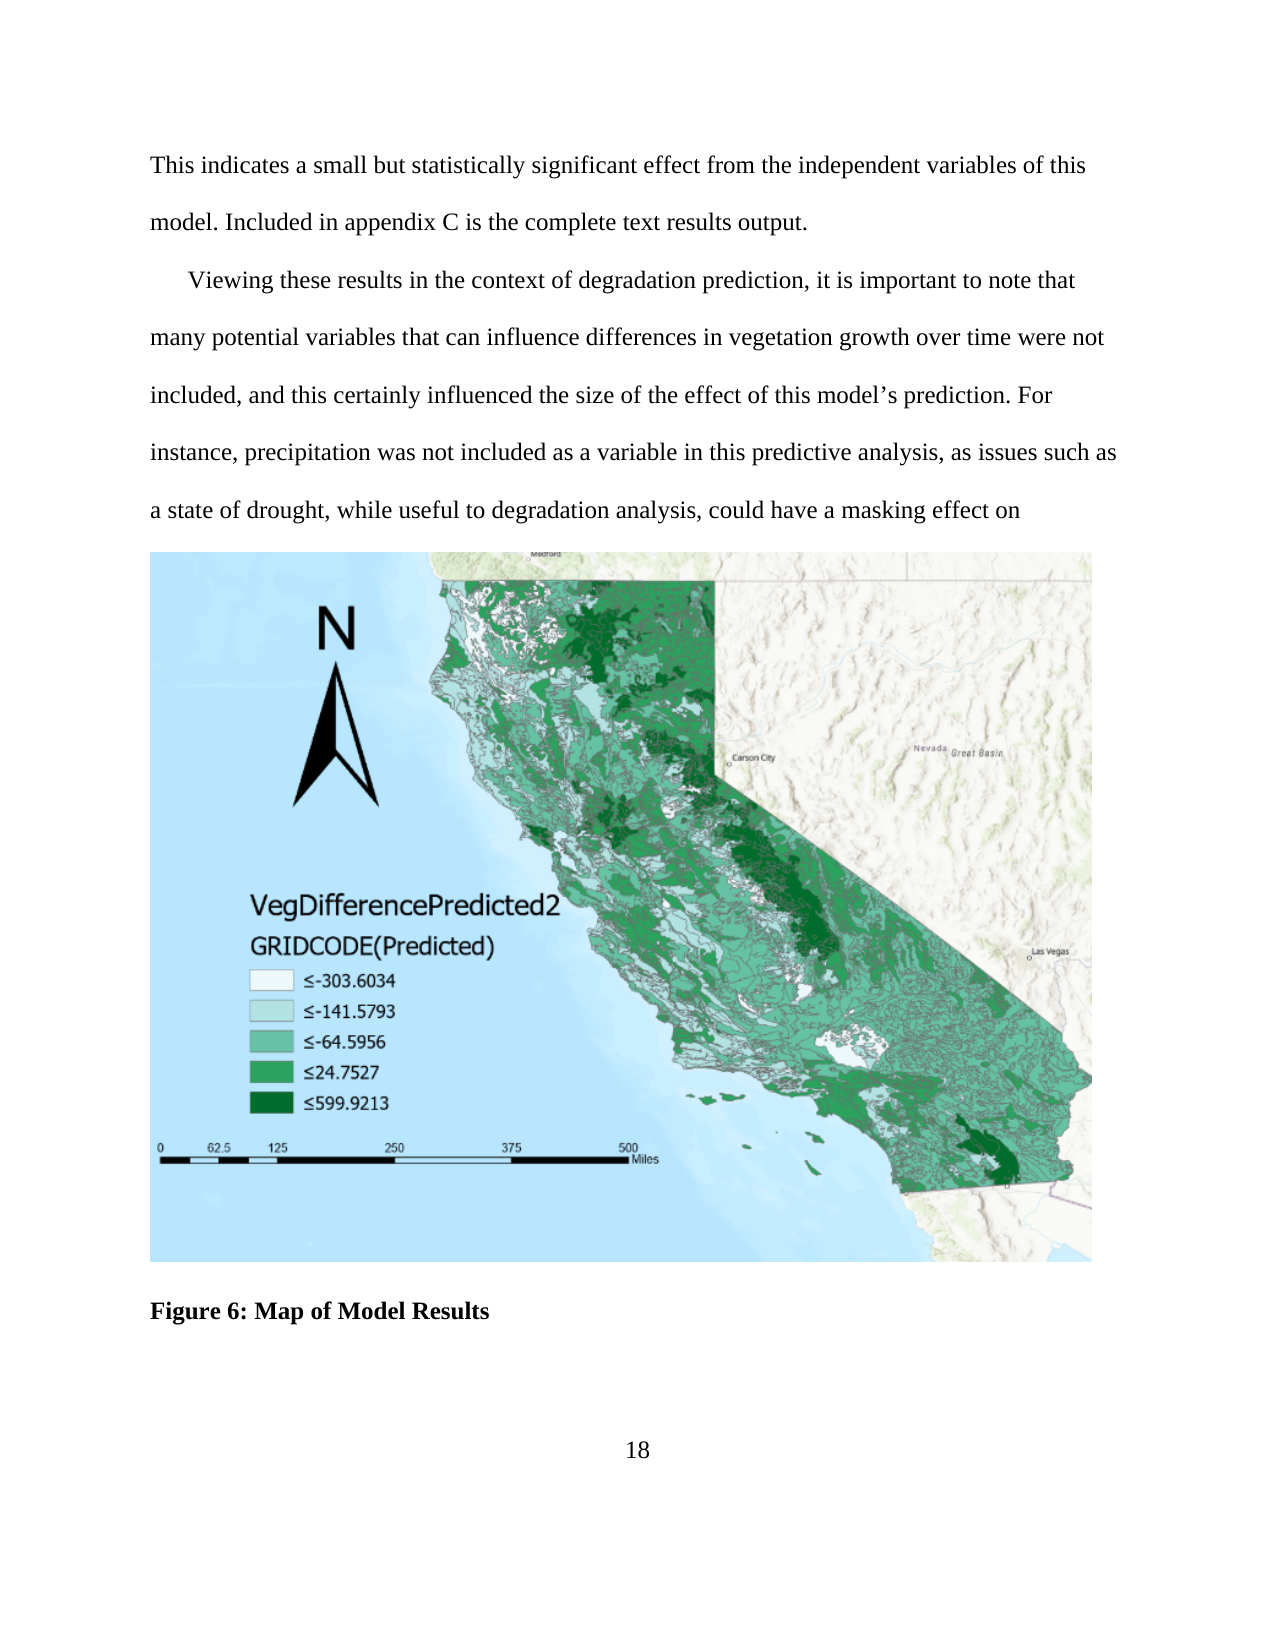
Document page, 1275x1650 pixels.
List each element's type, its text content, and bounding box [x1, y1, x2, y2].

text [150, 150, 1125, 236]
picture [150, 552, 1092, 1262]
